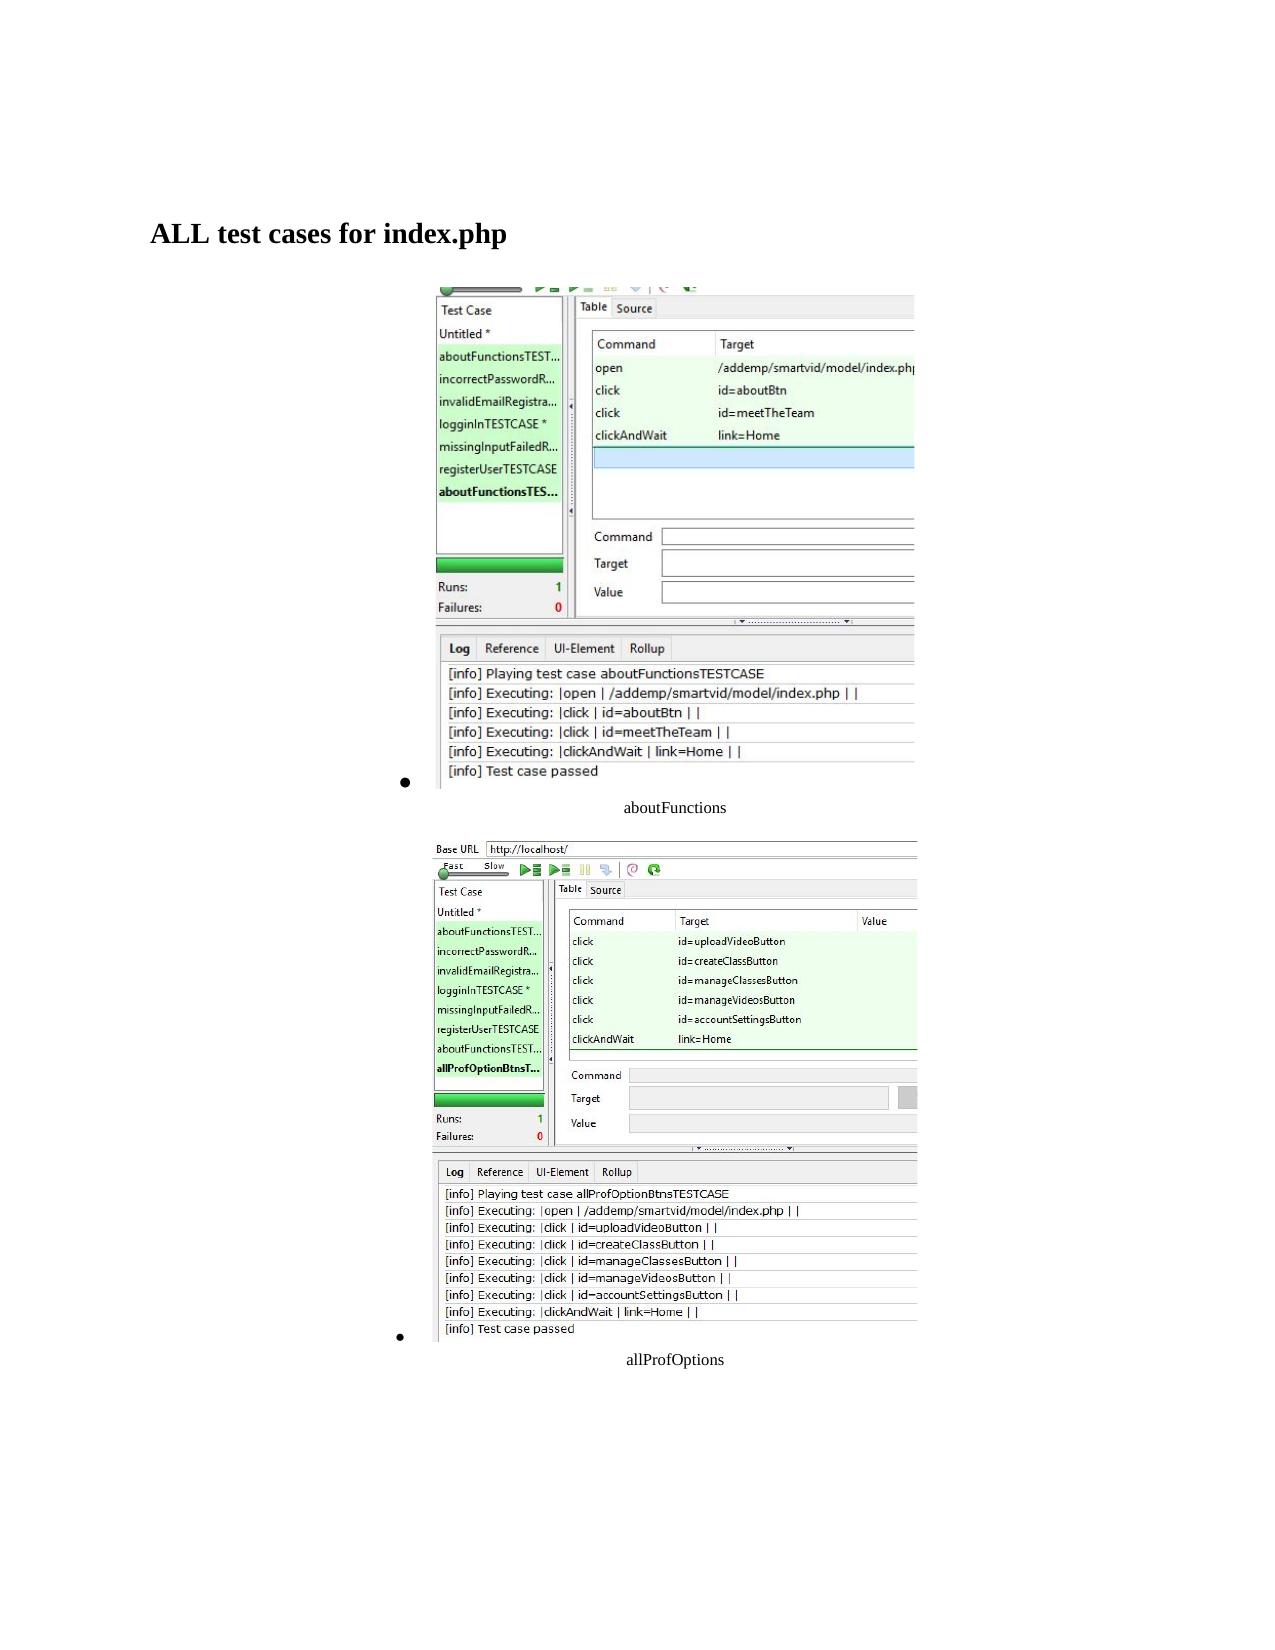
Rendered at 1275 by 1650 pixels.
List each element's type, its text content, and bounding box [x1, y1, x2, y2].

text ALL test cases for index.php [150, 216, 1125, 249]
picture [432, 841, 918, 1342]
text aboutFunctions [225, 798, 1125, 817]
picture [435, 287, 915, 789]
text allProfOptions [225, 1350, 1125, 1369]
